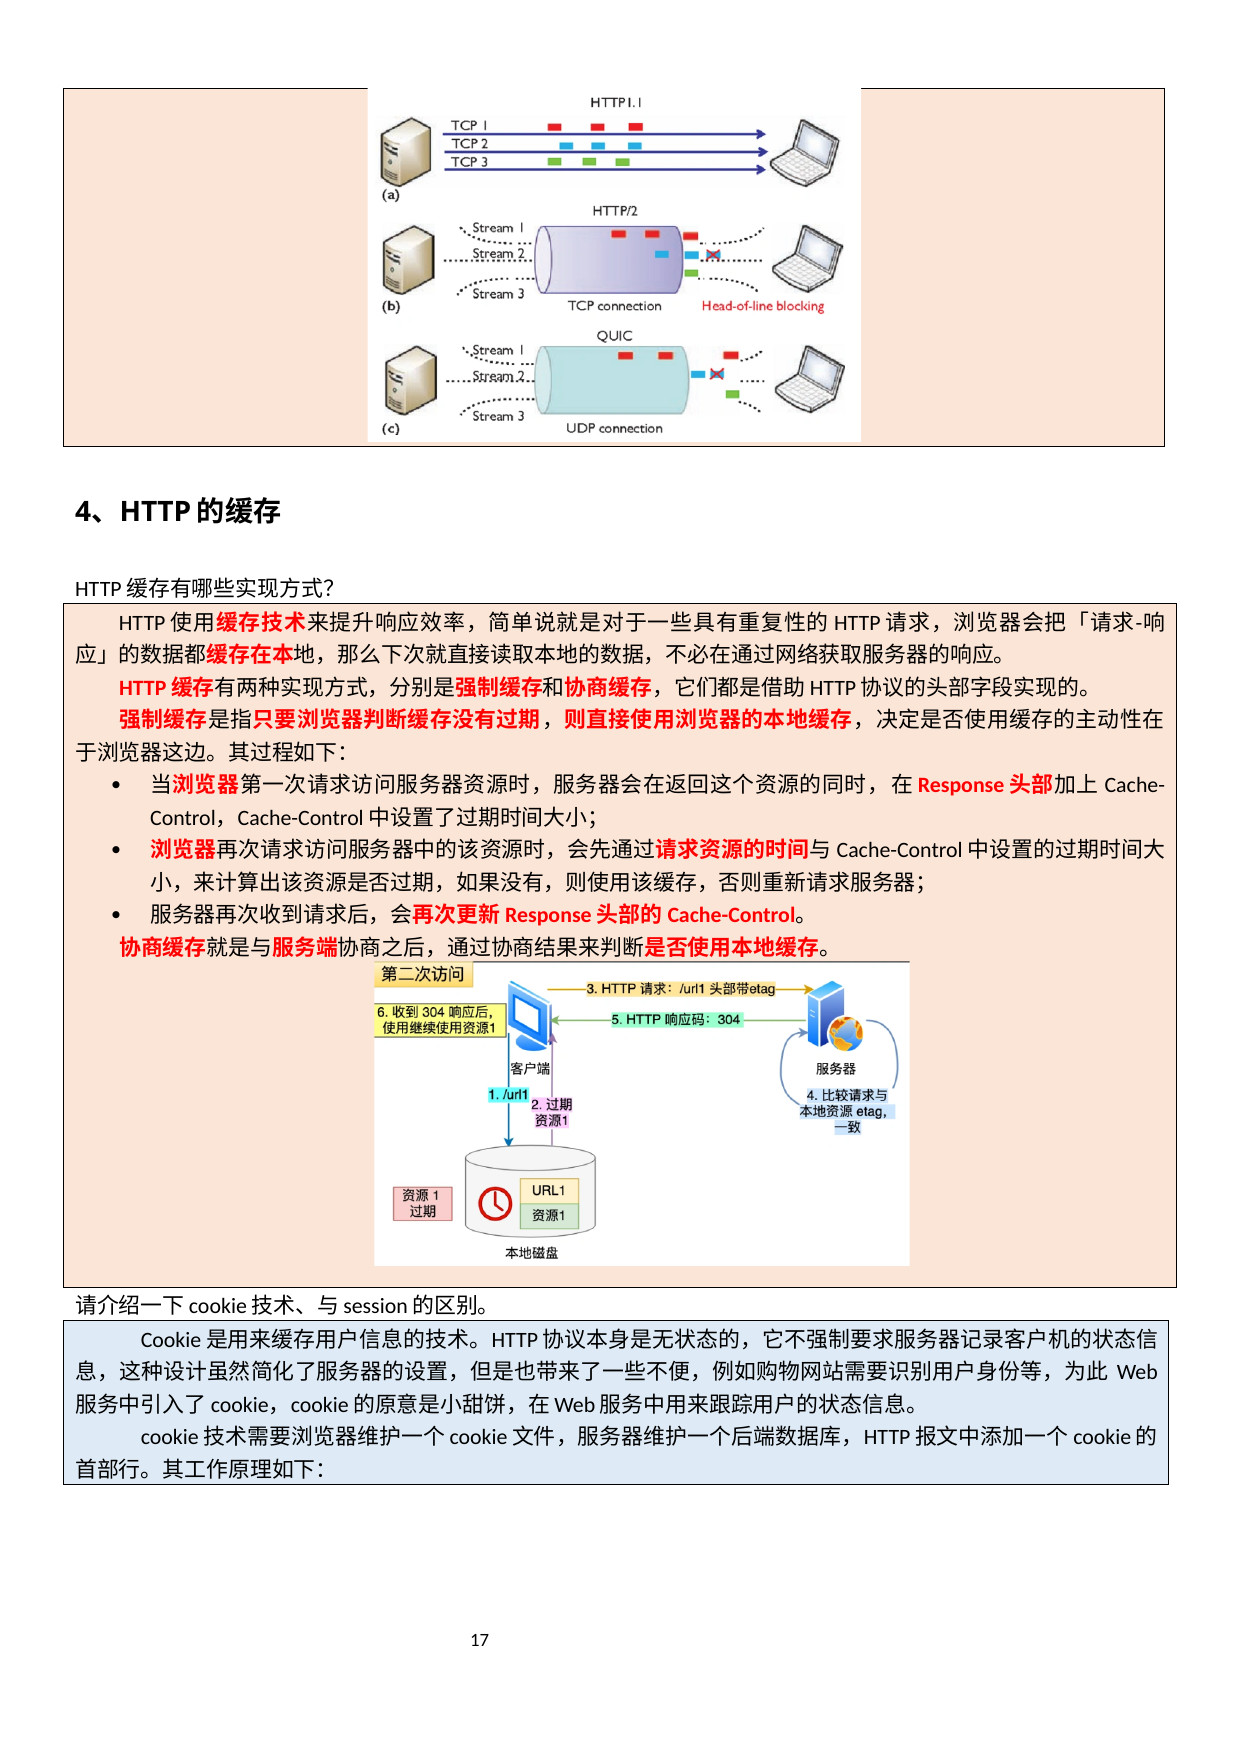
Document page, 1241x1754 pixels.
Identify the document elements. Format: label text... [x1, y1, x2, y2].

table_header HTTP使用缓存技术来提升响应效率，简单说就是对于一些具有重复性的HTTP请求，浏览器会把「请求-响应」的数据都缓存在本地，那么下次就直接读取本地的数据，不必在通过网络获取服务器的响应。 HTTP缓存有两种实现方式，分别是强制缓存和协商缓存，它们都是借助HTTP协议的头部字段实现的。 强制缓存是指只要浏览器判断缓存没有过期，则直接使用浏览器的本地缓存，决定是否使用缓存的主动性在于浏览器这边。其过程如下： 当浏览器第一次请求访问服务器资源时，服务器会在返回这个资源的同时，在Response头部加上 Cache-Control，Cache-Control 中设置了过期时间大小； 浏览器再次请求访问服务器中的该资源时，会先通过请求资源的时间与 Cache-Control 中设置的过期时间大小，来计算出该资源是否过期，如果没有，则使用该缓存，否则重新请求服务器； 服务器再次收到请求后，会再次更新 Response 头部的 Cache-Control。 协商缓存就是与服务端协商之后，通过协商结果来判断是否使用本地缓存。 [64, 604, 1176, 1287]
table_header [64, 89, 1164, 446]
picture [367, 88, 862, 442]
picture [374, 961, 910, 1266]
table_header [64, 1321, 1168, 1484]
text 请介绍一下cookie技术、与session的区别。 [75, 1288, 1165, 1320]
text HTTP缓存有哪些实现方式？ [75, 571, 1165, 603]
subtitle 4、HTTP的缓存 [75, 476, 1165, 541]
